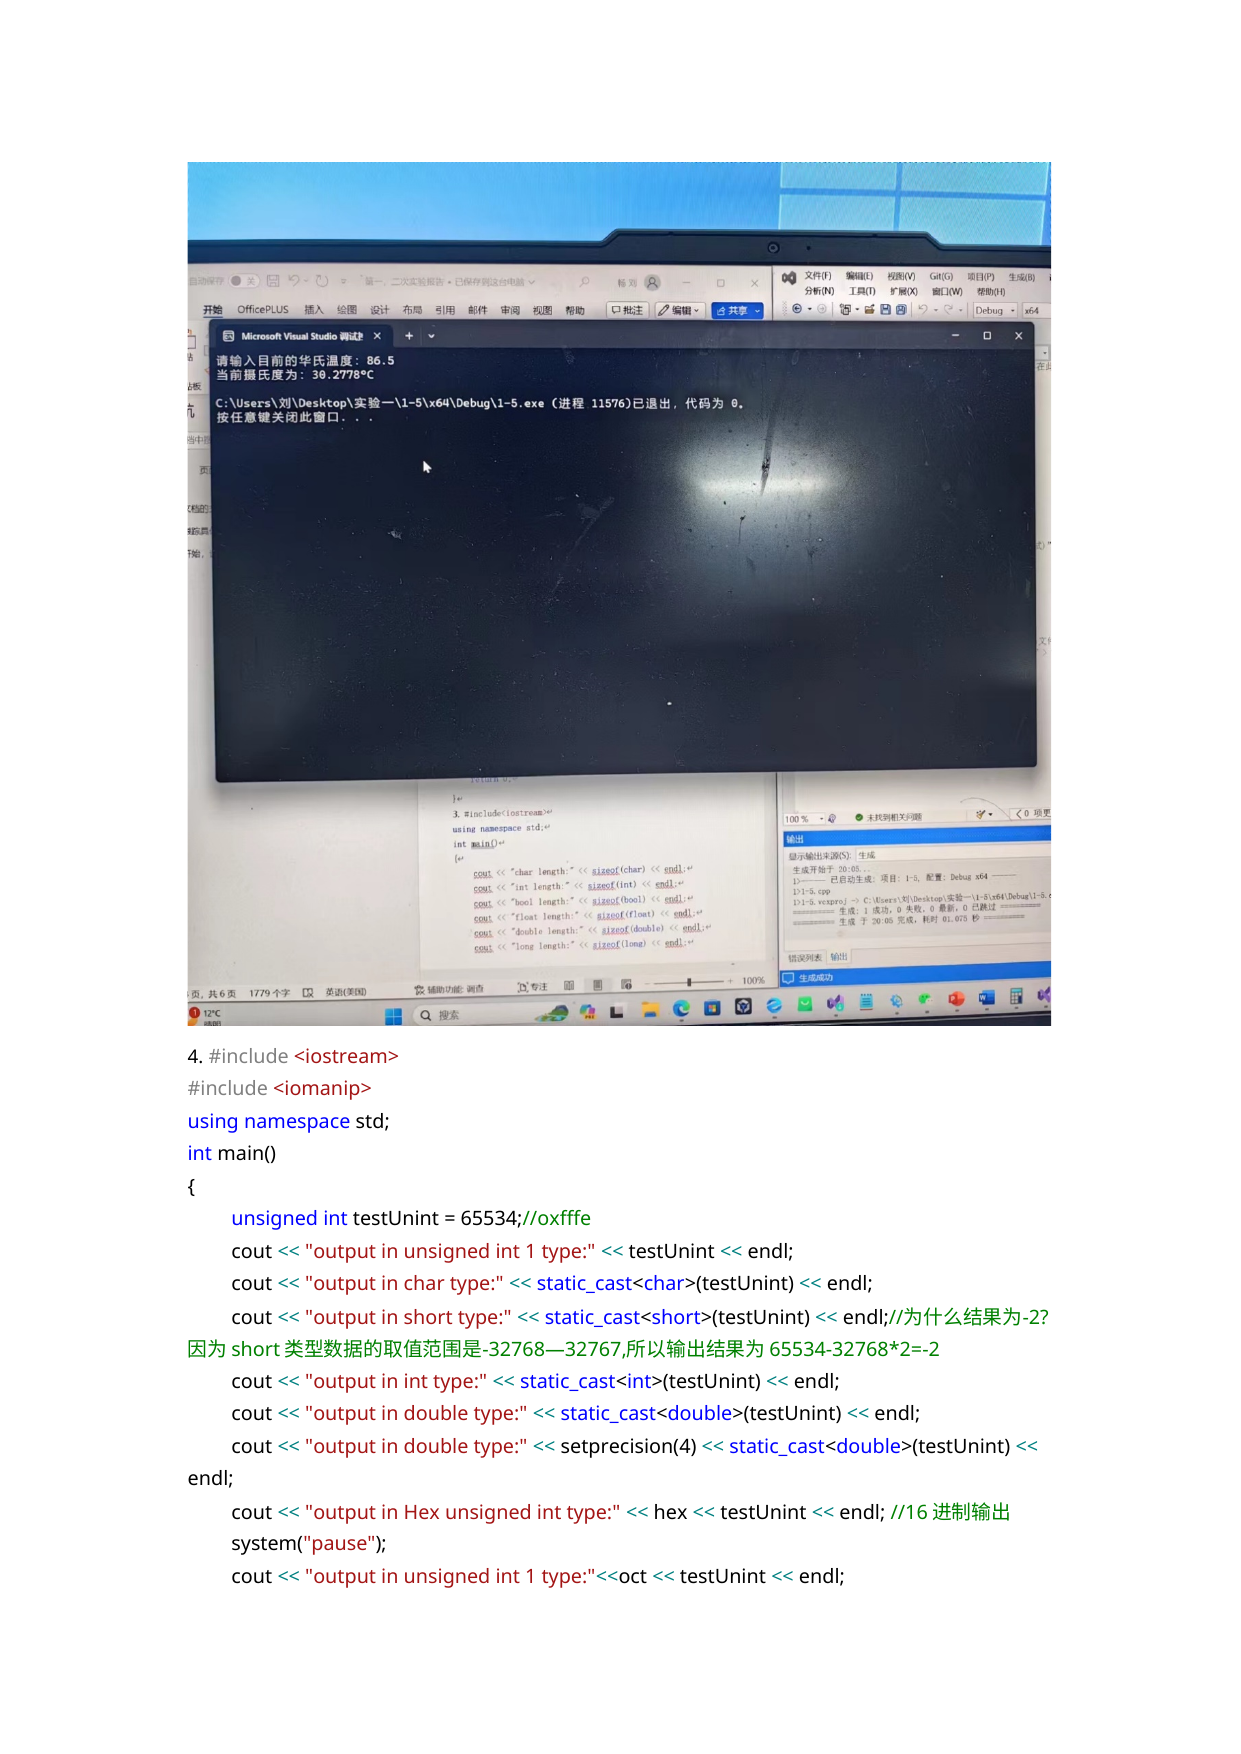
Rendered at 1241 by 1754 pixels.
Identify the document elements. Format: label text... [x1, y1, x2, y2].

text cout << "output in Hex unsigned int type:" << hex << testUnint << endl; //16进制输出 [187, 1494, 1053, 1527]
text cout << "output in double type:" << setprecision(4) << static_cast<double>(testUnint) << endl; [187, 1429, 1053, 1494]
text cout << "output in int type:" << static_cast<int>(testUnint) << endl; [187, 1364, 1053, 1397]
text { [187, 1169, 1053, 1202]
text cout << "output in short type:" << static_cast<short>(testUnint) << endl;//为什么结果为-2?因为short类型数据的取值范围是-32768—32767,所以输出结果为65534-32768*2=-2 [187, 1299, 1053, 1364]
text cout << "output in unsigned int 1 type:"<<oct << testUnint << endl; [187, 1559, 1053, 1592]
text using namespace std; [187, 1104, 1053, 1137]
text cout << "output in unsigned int 1 type:" << testUnint << endl; [187, 1234, 1053, 1267]
text int main() [187, 1137, 1053, 1169]
text unsigned int testUnint = 65534;//oxfffe [187, 1202, 1053, 1234]
text system("pause"); [187, 1527, 1053, 1559]
text #include <iomanip> [187, 1072, 1053, 1104]
text cout << "output in double type:" << static_cast<double>(testUnint) << endl; [187, 1397, 1053, 1429]
picture [187, 162, 1052, 1026]
text cout << "output in char type:" << static_cast<char>(testUnint) << endl; [187, 1267, 1053, 1299]
